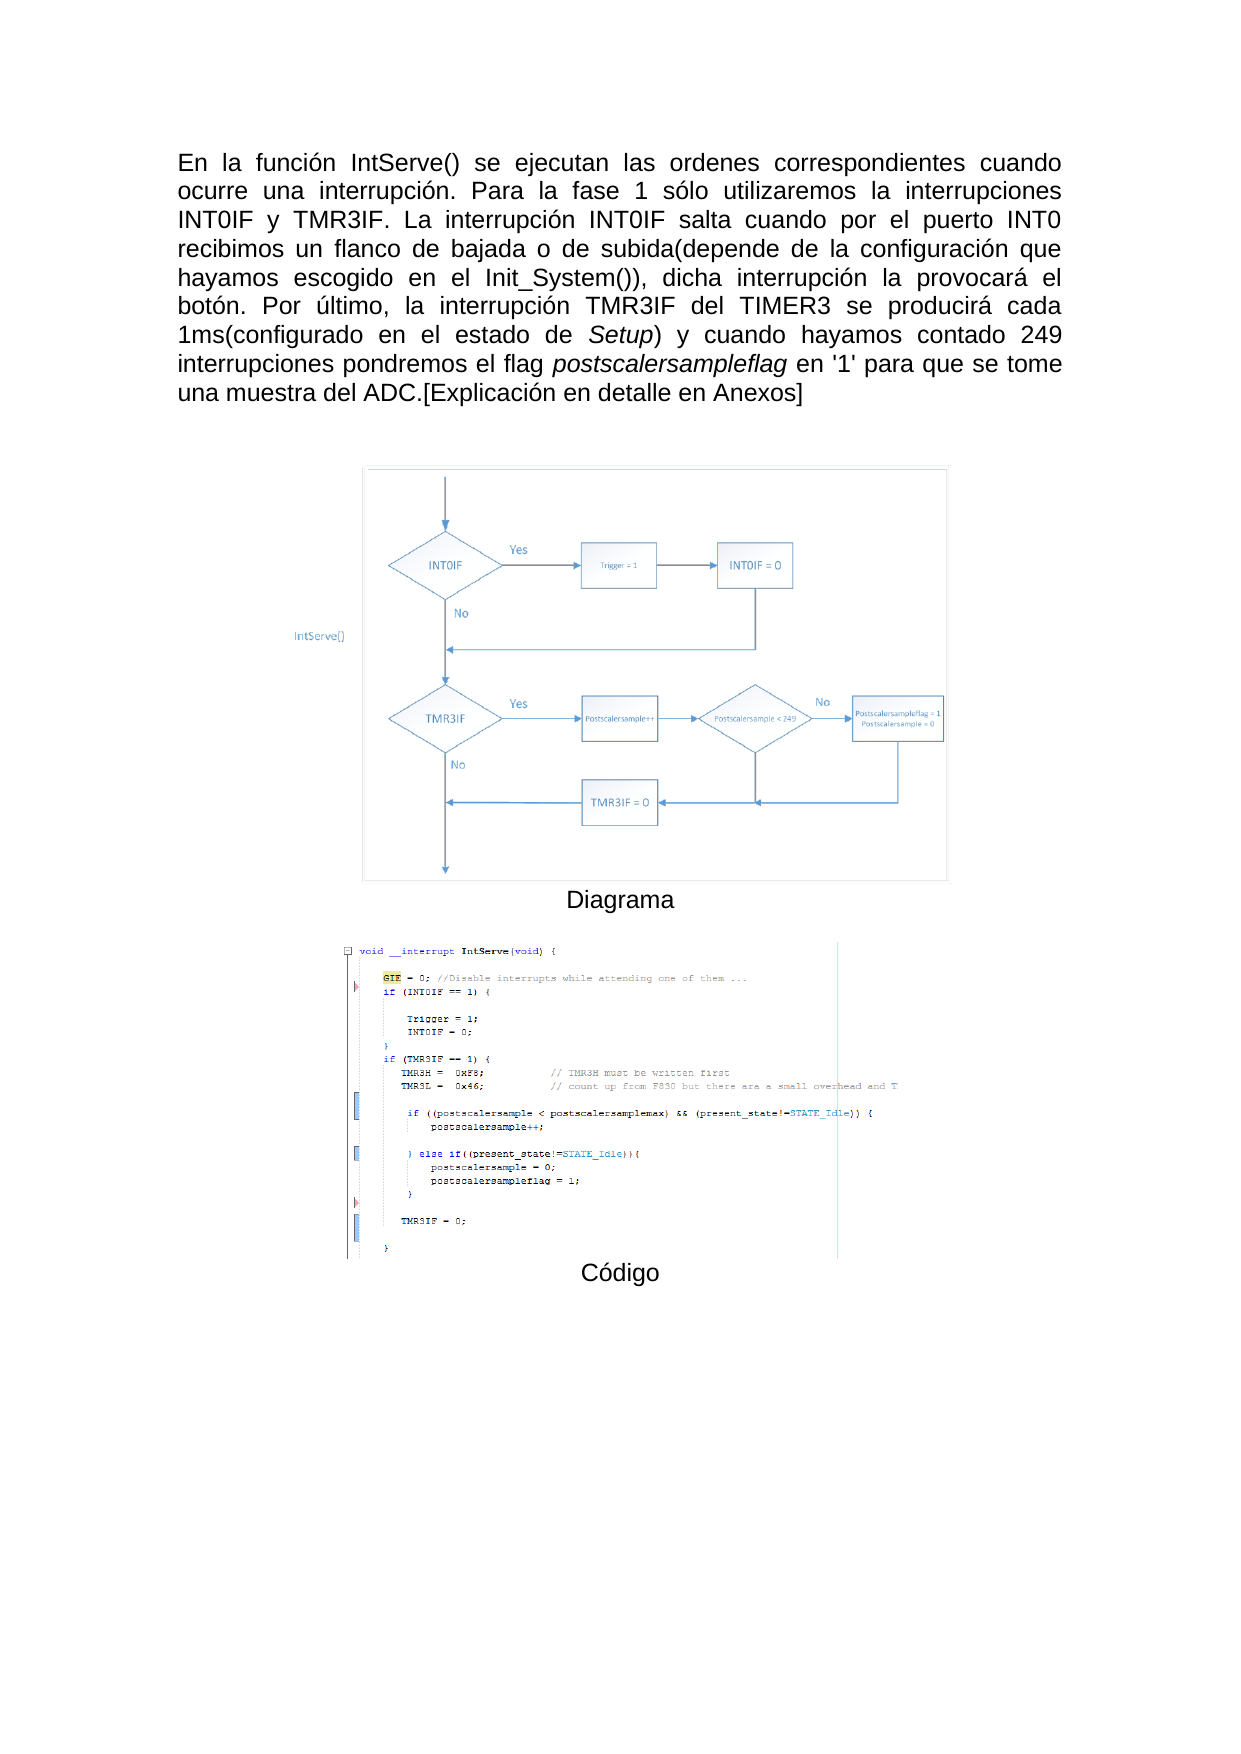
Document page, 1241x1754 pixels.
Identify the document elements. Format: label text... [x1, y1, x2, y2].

picture [287, 463, 953, 886]
text En la función IntServe() se ejecutan las ordenes correspondientes cuando ocurre una interrupción. Para la fase 1 sólo utilizaremos la interrupciones INT0IF y TMR3IF. La interrupción INT0IF salta cuando por el puerto INT0 recibimos un flanco de bajada o de subida(depende de la configuración que hayamos escogido en el Init_System()), dicha interrupción la provocará el botón. Por último, la interrupción TMR3IF del TIMER3 se producirá cada 1ms(configurado en el estado de Setup) y cuando hayamos contado 249 interrupciones pondremos el flag postscalersampleflag en '1' para que se tome una muestra del ADC.[Explicación en detalle en Anexos] [177, 148, 1063, 406]
picture [342, 942, 898, 1259]
text Código [177, 1258, 1063, 1287]
text Diagrama [177, 885, 1063, 914]
